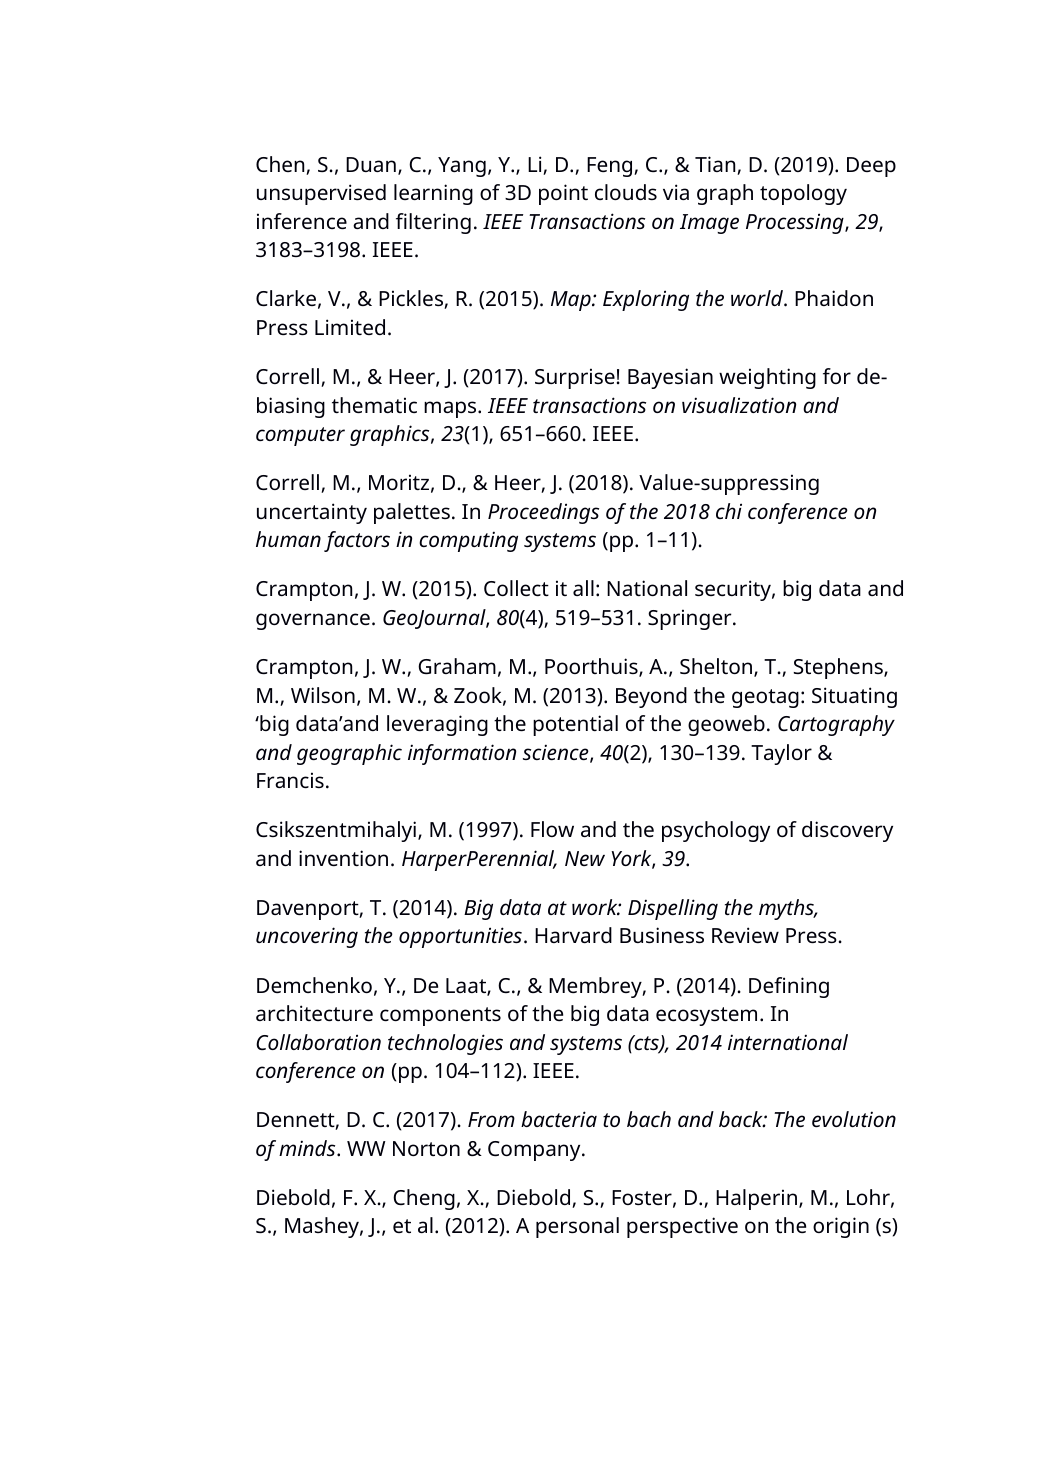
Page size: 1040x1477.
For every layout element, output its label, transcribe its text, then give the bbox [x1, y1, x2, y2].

text Clarke, V., & Pickles, R. (2015). Map: Exploring the world. Phaidon Press Limited. [255, 284, 910, 341]
text Crampton, J. W., Graham, M., Poorthuis, A., Shelton, T., Stephens, M., Wilson, M. W., & Zook, M. (2013). Beyond the geotag: Situating ‘big data’and leveraging the potential of the geoweb. Cartography and geographic information science, 40(2), 130–139. Taylor & Francis. [255, 652, 910, 794]
text Crampton, J. W. (2015). Collect it all: National security, big data and governance. GeoJournal, 80(4), 519–531. Springer. [255, 574, 910, 631]
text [255, 1183, 910, 1240]
text Chen, S., Duan, C., Yang, Y., Li, D., Feng, C., & Tian, D. (2019). Deep unsupervised learning of 3D point clouds via graph topology inference and filtering. IEEE Transactions on Image Processing, 29, 3183–3198. IEEE. [255, 150, 910, 264]
text Dennett, D. C. (2017). From bacteria to bach and back: The evolution of minds. WW Norton & Company. [255, 1105, 910, 1162]
text Correll, M., & Heer, J. (2017). Surprise! Bayesian weighting for de-biasing thematic maps. IEEE transactions on visualization and computer graphics, 23(1), 651–660. IEEE. [255, 362, 910, 448]
text Davenport, T. (2014). Big data at work: Dispelling the myths, uncovering the opportunities. Harvard Business Review Press. [255, 893, 910, 950]
text Csikszentmihalyi, M. (1997). Flow and the psychology of discovery and invention. HarperPerennial, New York, 39. [255, 815, 910, 872]
text Demchenko, Y., De Laat, C., & Membrey, P. (2014). Defining architecture components of the big data ecosystem. In Collaboration technologies and systems (cts), 2014 international conference on (pp. 104–112). IEEE. [255, 971, 910, 1084]
text Correll, M., Moritz, D., & Heer, J. (2018). Value-suppressing uncertainty palettes. In Proceedings of the 2018 chi conference on human factors in computing systems (pp. 1–11). [255, 468, 910, 554]
